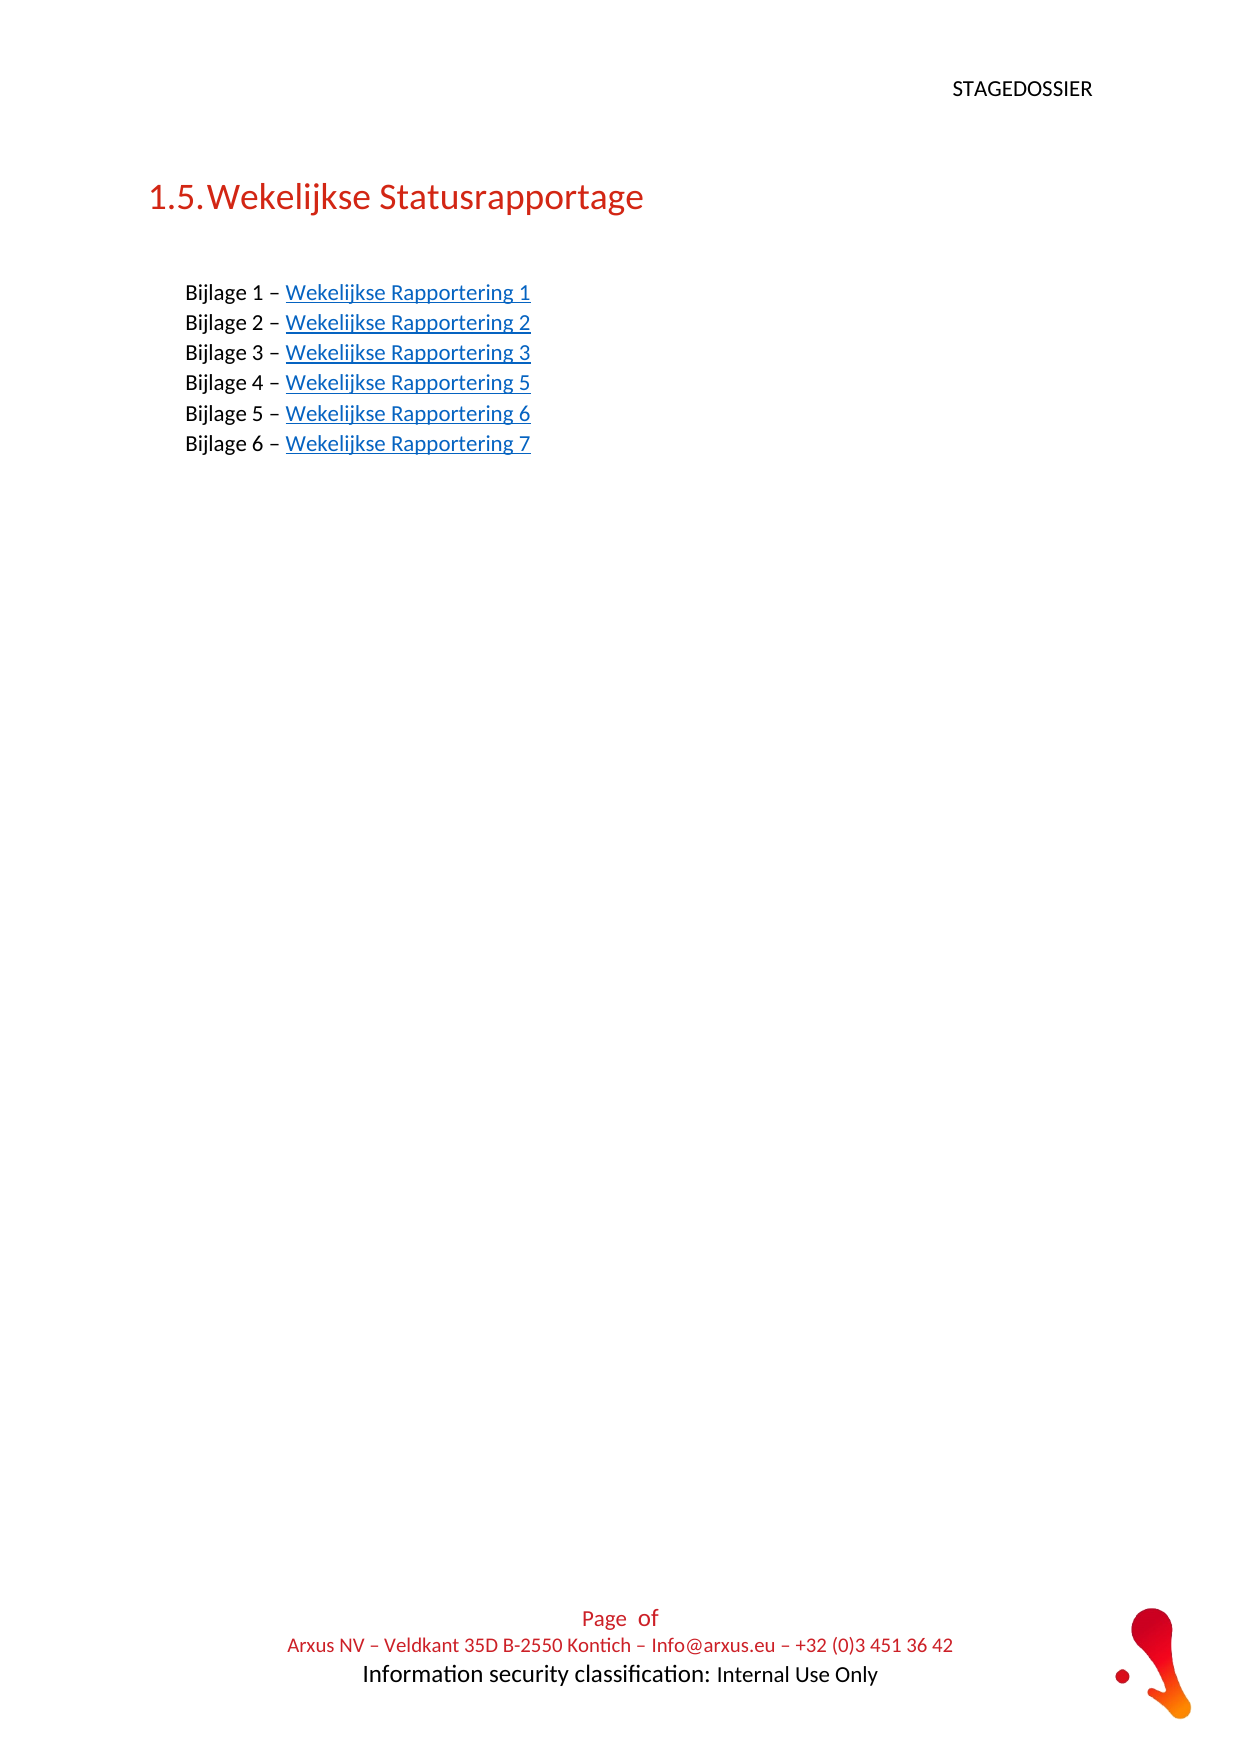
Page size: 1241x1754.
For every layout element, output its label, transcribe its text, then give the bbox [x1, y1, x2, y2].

list Bijlage 2 – Wekelijkse Rapportering 2 [185, 308, 1093, 336]
list Bijlage 5 – Wekelijkse Rapportering 6 [185, 399, 1093, 427]
list Bijlage 3 – Wekelijkse Rapportering 3 [185, 338, 1093, 366]
subtitle Wekelijkse Statusrapportage [148, 173, 1093, 218]
picture [1105, 1602, 1199, 1725]
list Bijlage 1 – Wekelijkse Rapportering 1 [185, 278, 1093, 306]
list Bijlage 6 – Wekelijkse Rapportering 7 [185, 429, 1093, 457]
list Bijlage 4 – Wekelijkse Rapportering 5 [185, 368, 1093, 396]
